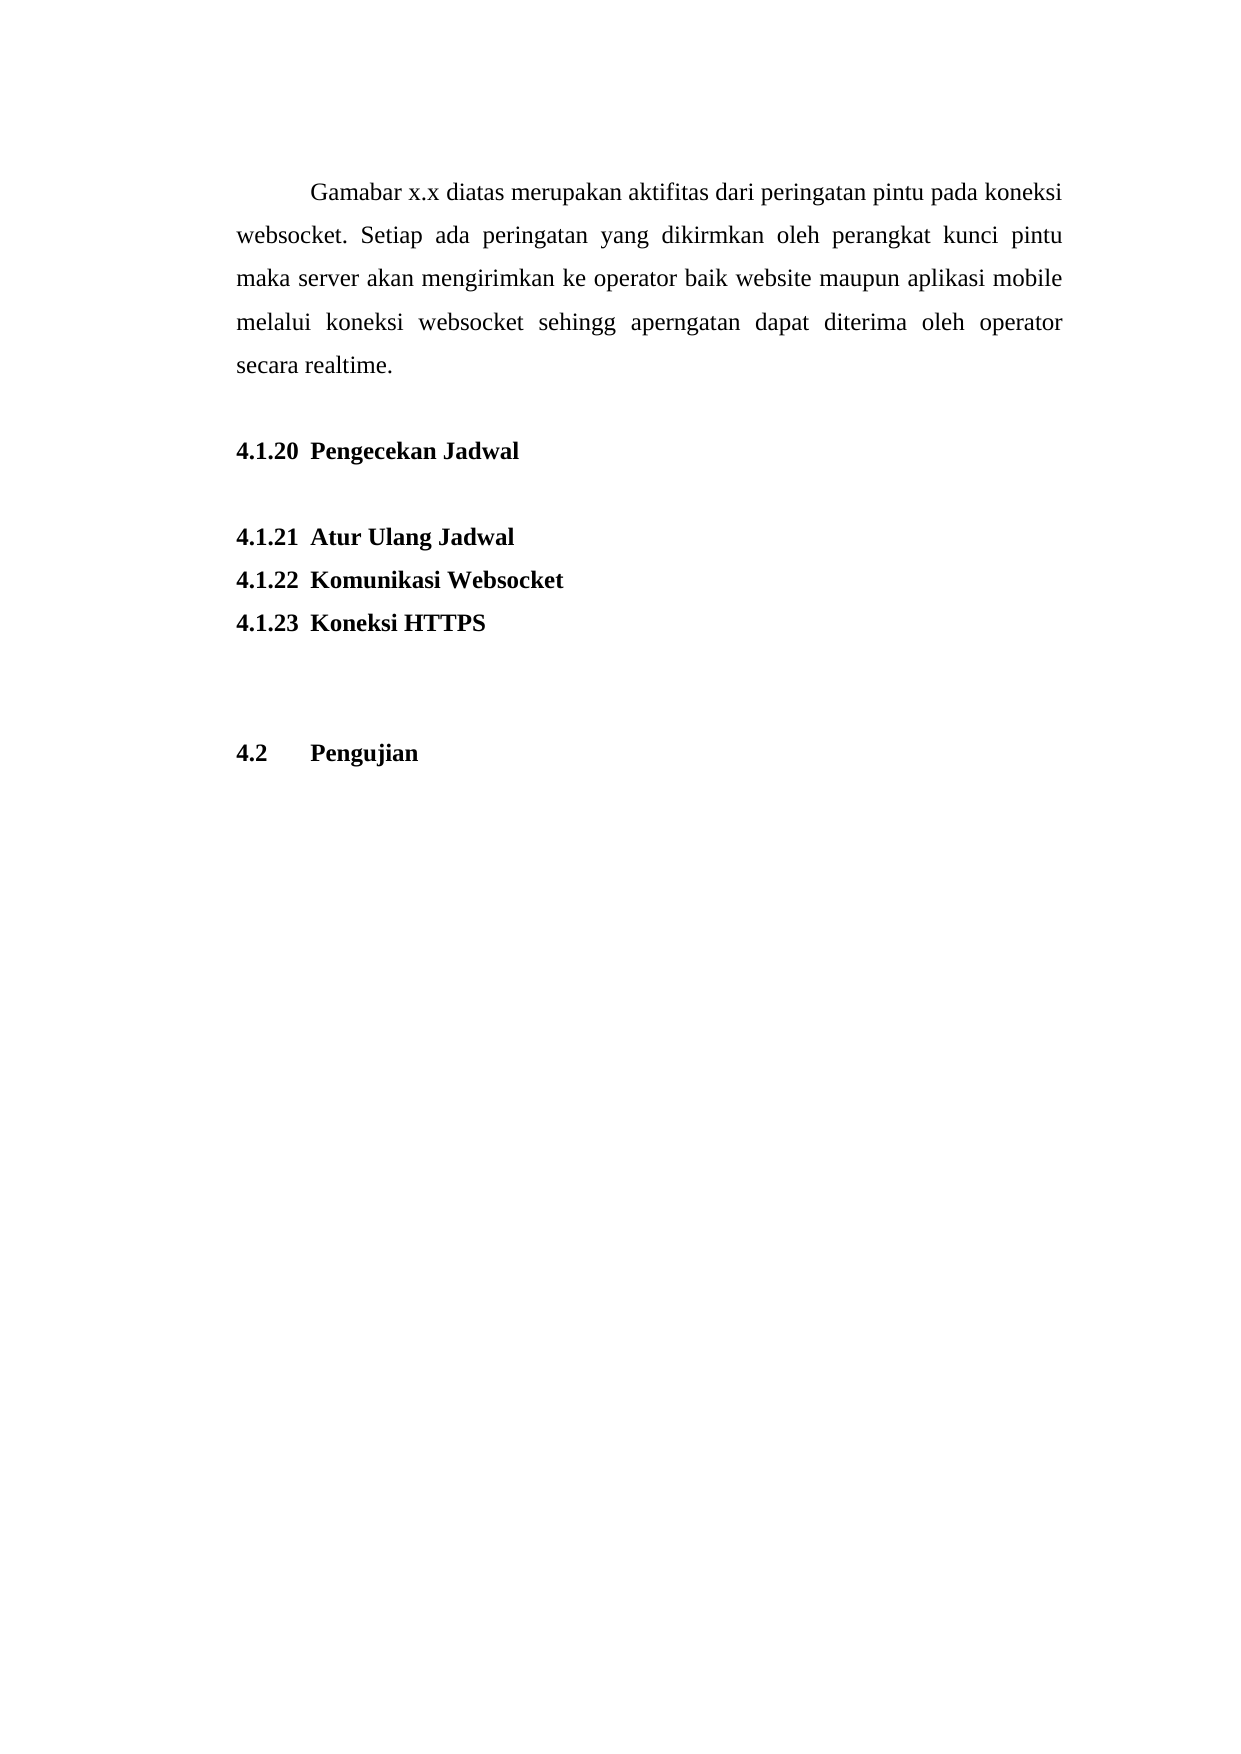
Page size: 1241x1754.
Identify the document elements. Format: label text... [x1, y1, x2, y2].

text Atur Ulang Jadwal [236, 522, 1063, 551]
text Pengujian [236, 738, 1063, 767]
text Pengecekan Jadwal [236, 436, 1063, 465]
text Gamabar x.x diatas merupakan aktifitas dari peringatan pintu pada koneksi websocket. Setiap ada peringatan yang dikirmkan oleh perangkat kunci pintu maka server akan mengirimkan ke operator baik website maupun aplikasi mobile melalui koneksi websocket sehingg aperngatan dapat diterima oleh operator secara realtime. [236, 177, 1063, 378]
text Komunikasi Websocket [236, 565, 1063, 594]
text Koneksi HTTPS [236, 608, 1063, 637]
